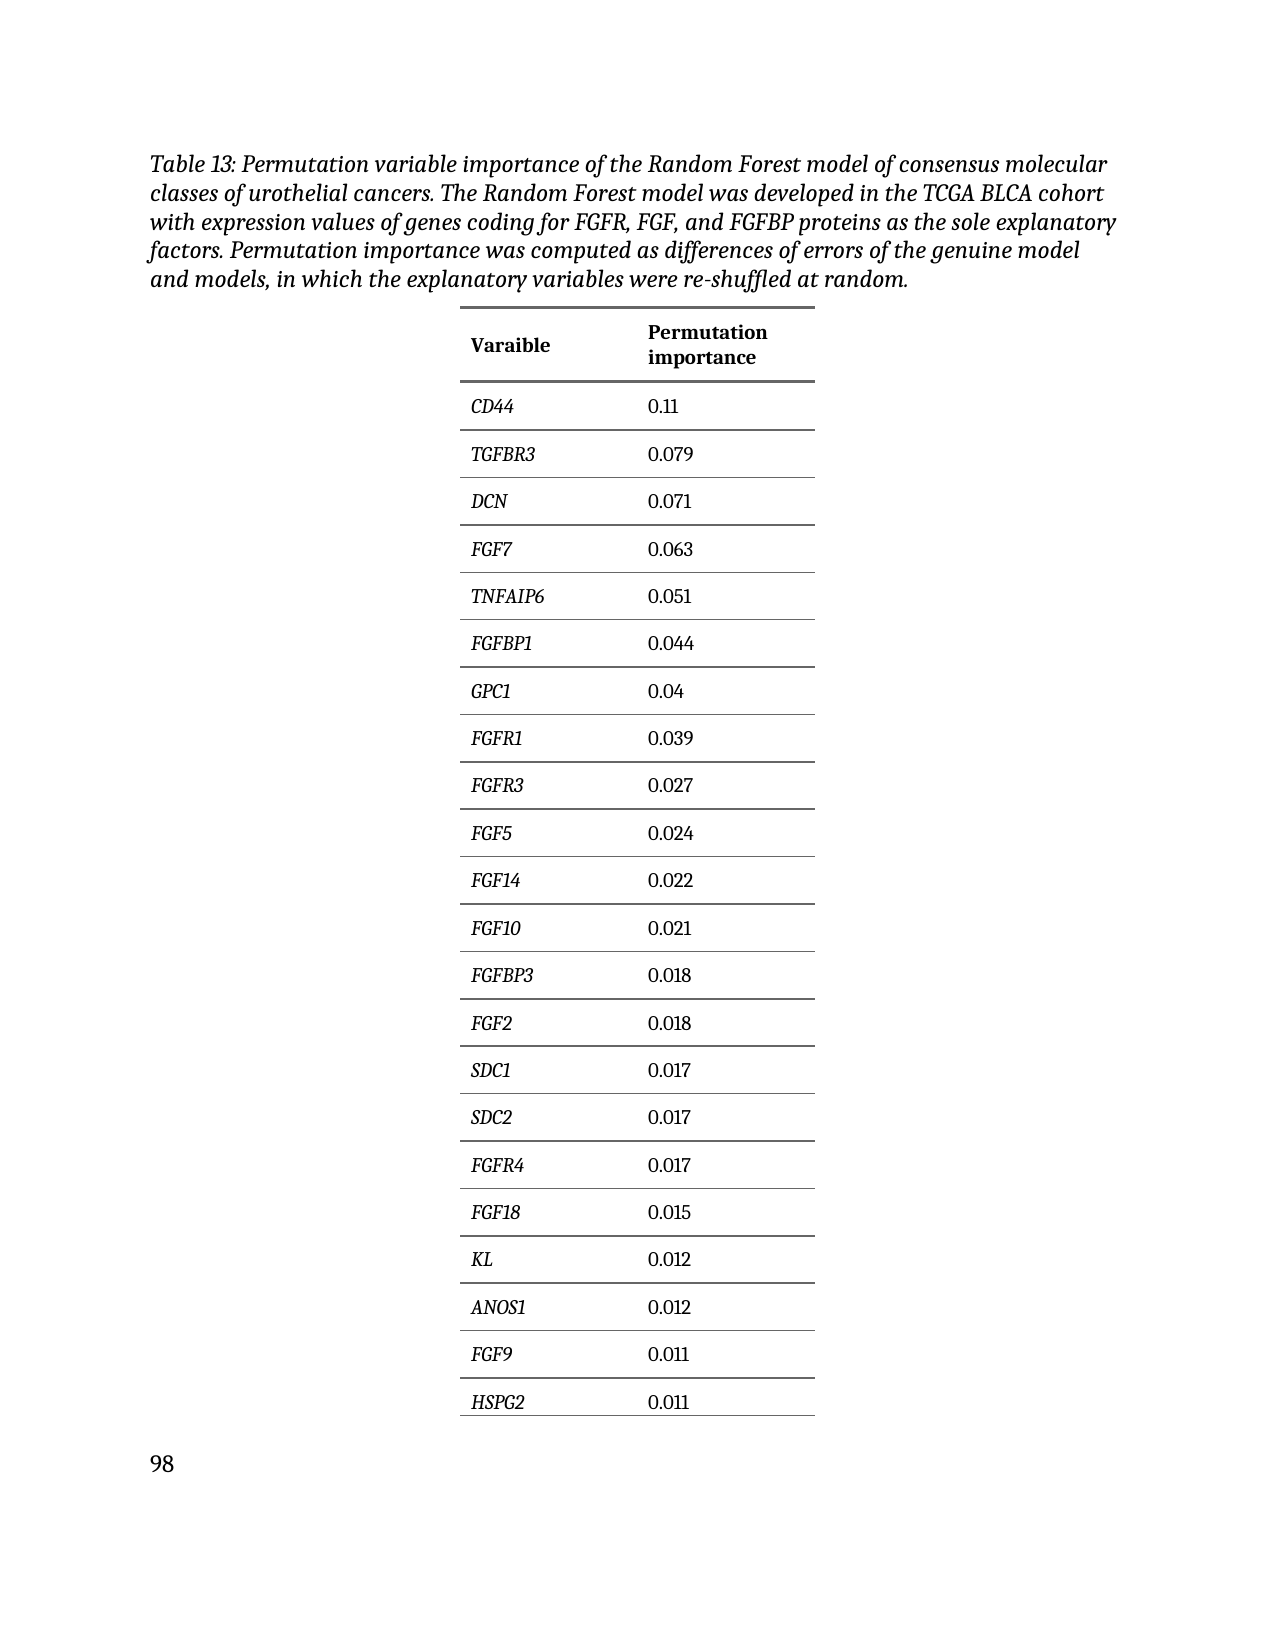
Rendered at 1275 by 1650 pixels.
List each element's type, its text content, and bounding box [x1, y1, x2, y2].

table_cell 0.027 [638, 763, 815, 808]
table_cell FGF10 [460, 905, 637, 951]
table_cell FGF2 [460, 1000, 637, 1045]
table_cell 0.018 [638, 952, 815, 998]
table_cell 0.079 [638, 431, 815, 477]
table_cell FGFBP1 [460, 620, 637, 666]
table_cell FGF18 [460, 1189, 637, 1235]
table_cell FGFR3 [460, 763, 637, 808]
table_cell DCN [460, 478, 637, 524]
table_cell 0.04 [638, 668, 815, 713]
table_cell 0.017 [638, 1142, 815, 1187]
table_cell FGFR4 [460, 1142, 637, 1187]
table_cell 0.022 [638, 857, 815, 903]
table_cell 0.039 [638, 715, 815, 761]
table_cell 0.021 [638, 905, 815, 951]
table_cell FGFBP3 [460, 952, 637, 998]
table_cell 0.11 [638, 383, 815, 429]
table_cell 0.015 [638, 1189, 815, 1235]
table_cell 0.018 [638, 1000, 815, 1045]
table_cell 0.011 [638, 1331, 815, 1377]
table_cell 0.044 [638, 620, 815, 666]
table_cell 0.071 [638, 478, 815, 524]
table_cell KL [460, 1237, 637, 1282]
table_cell TGFBR3 [460, 431, 637, 477]
table_header Permutation importance [638, 309, 815, 380]
table_cell FGF7 [460, 526, 637, 571]
table_cell HSPG2 [460, 1379, 637, 1414]
table_cell ANOS1 [460, 1284, 637, 1330]
table_cell SDC1 [460, 1047, 637, 1093]
table_cell 0.017 [638, 1047, 815, 1093]
table_cell 0.017 [638, 1094, 815, 1140]
table_cell 0.011 [638, 1379, 815, 1414]
text Table 13: Permutation variable importance of the Random Forest model of consensus molecular classes of urothelial cancers. The Random Forest model was developed in the TCGA BLCA cohort with expression values of genes coding for FGFR, FGF, and FGFBP proteins as the sole explanatory factors. Permutation importance was computed as differences of errors of the genuine model and models, in which the explanatory variables were re-shuffled at random. [150, 150, 1125, 294]
table_cell TNFAIP6 [460, 573, 637, 619]
table_cell FGFR1 [460, 715, 637, 761]
table_cell 0.012 [638, 1237, 815, 1282]
table_cell GPC1 [460, 668, 637, 713]
table_cell FGF9 [460, 1331, 637, 1377]
table_cell 0.024 [638, 810, 815, 856]
table_cell 0.012 [638, 1284, 815, 1330]
table_cell FGF5 [460, 810, 637, 856]
table_cell 0.063 [638, 526, 815, 571]
table_cell FGF14 [460, 857, 637, 903]
table_header Varaible [460, 309, 637, 380]
table_cell SDC2 [460, 1094, 637, 1140]
table_cell 0.051 [638, 573, 815, 619]
table_cell CD44 [460, 383, 637, 429]
